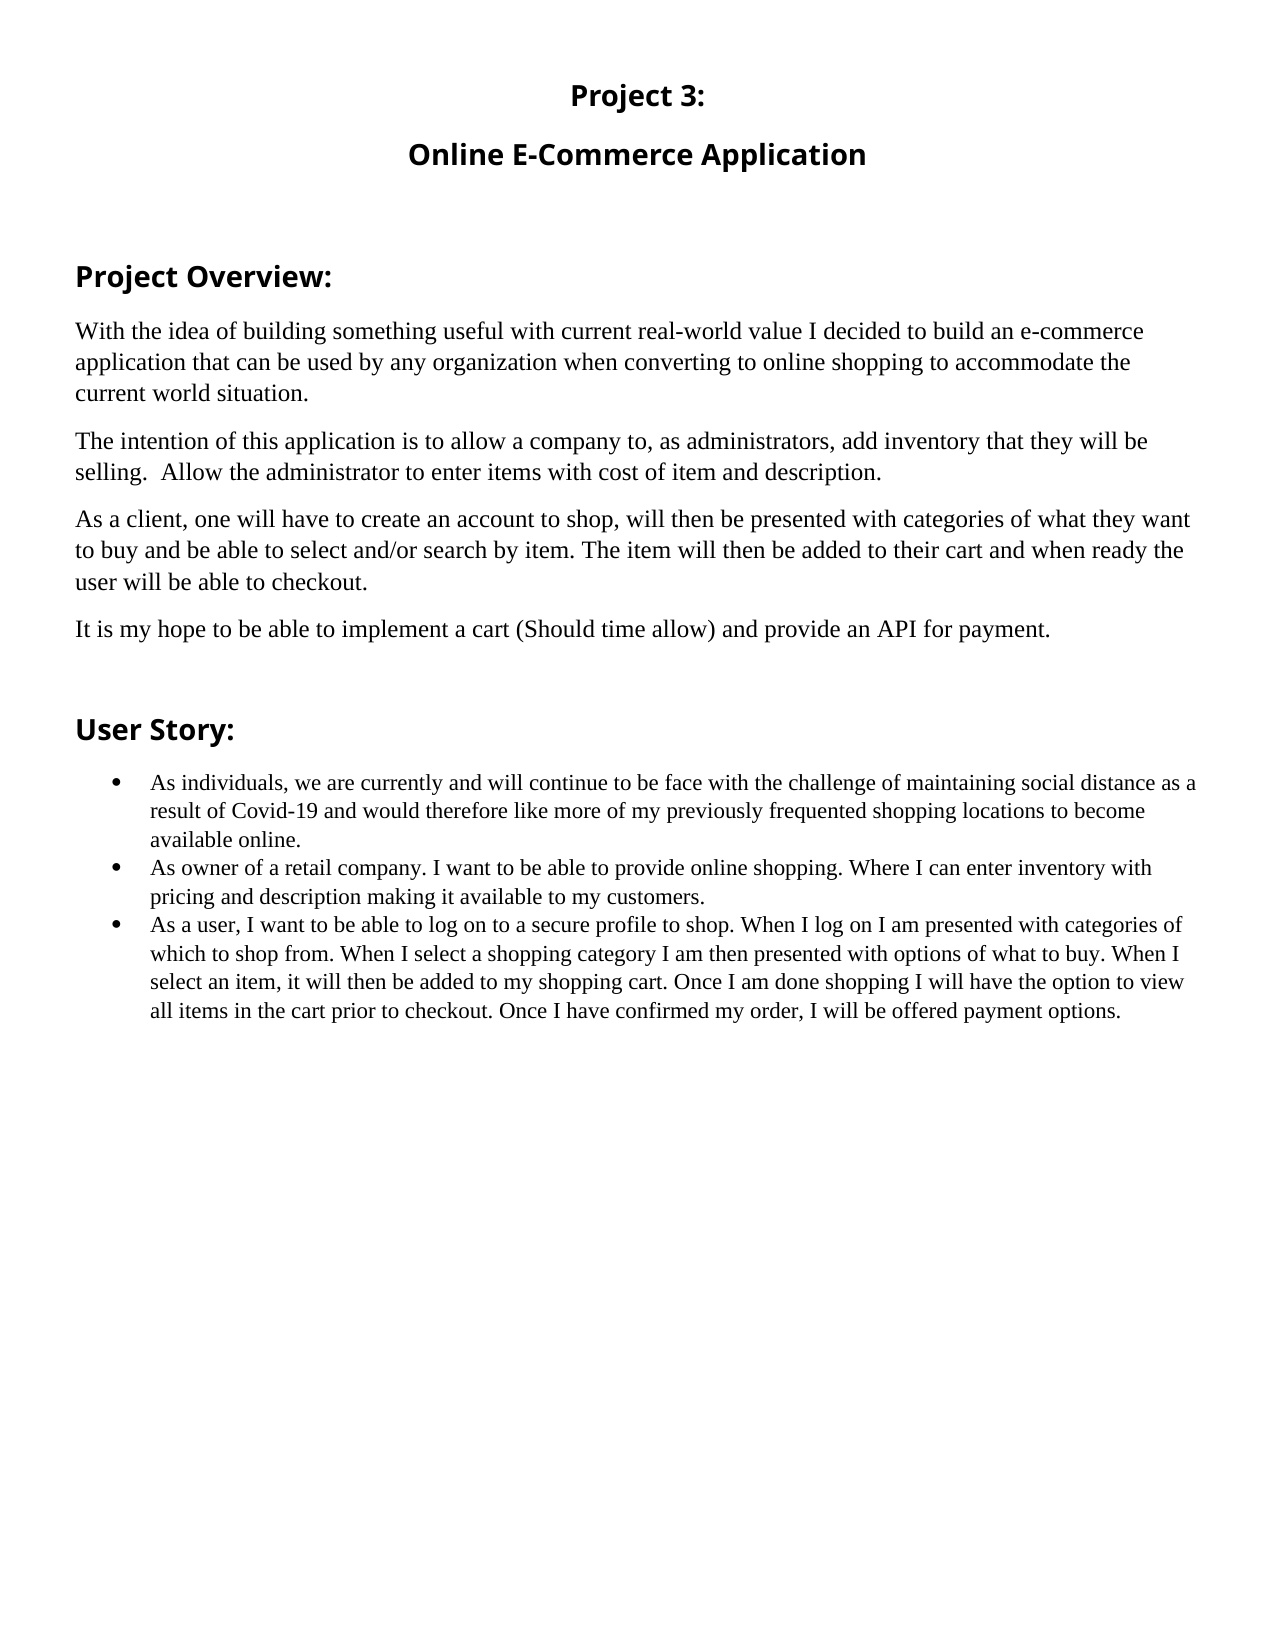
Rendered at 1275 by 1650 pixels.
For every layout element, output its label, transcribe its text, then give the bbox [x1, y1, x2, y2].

title Online E-Commerce Application [75, 134, 1200, 174]
list As owner of a retail company. I want to be able to provide online shopping. Where I can enter inventory with pricing and description making it available to my customers. [112, 854, 1200, 909]
subtitle User Story: [75, 710, 1200, 749]
text It is my hope to be able to implement a cart (Should time allow) and provide an API for payment. [75, 614, 1200, 643]
text As a client, one will have to create an account to shop, will then be presented with categories of what they want to buy and be able to select and/or search by item. The item will then be added to their cart and when ready the user will be able to checkout. [75, 504, 1200, 595]
text The intention of this application is to allow a company to, as administrators, add inventory that they will be selling. Allow the administrator to enter items with cost of item and description. [75, 426, 1200, 486]
list As individuals, we are currently and will continue to be face with the challenge of maintaining social distance as a result of Covid-19 and would therefore like more of my previously frequented shopping locations to become available online. [112, 769, 1200, 852]
list As a user, I want to be able to log on to a secure profile to shop. When I log on I am presented with categories of which to shop from. When I select a shopping category I am then presented with options of what to buy. When I select an item, it will then be added to my shopping cart. Once I am done shopping I will have the option to view all items in the cart prior to checkout. Once I have confirmed my order, I will be offered payment options. [112, 911, 1200, 1023]
title Project 3: [75, 75, 1200, 115]
text With the idea of building something useful with current real-world value I decided to build an e-commerce application that can be used by any organization when converting to online shopping to accommodate the current world situation. [75, 316, 1200, 407]
